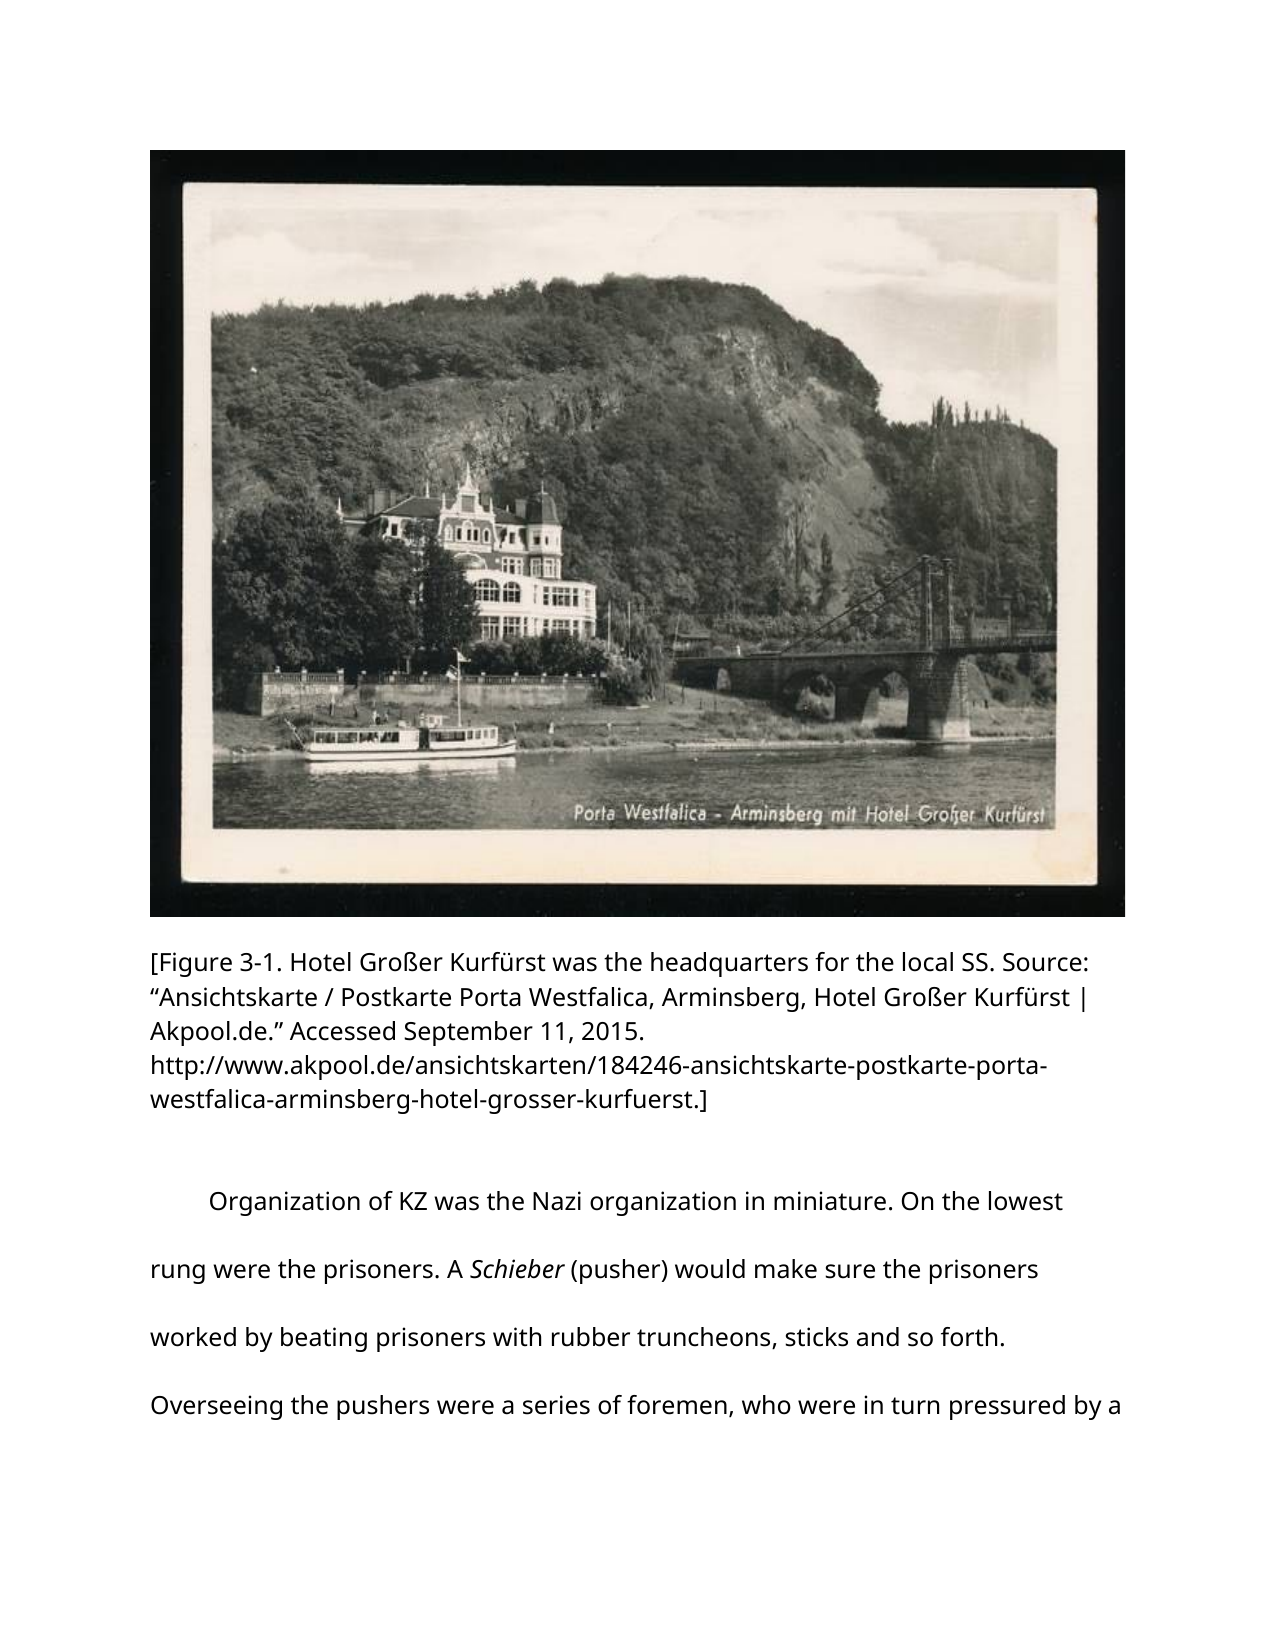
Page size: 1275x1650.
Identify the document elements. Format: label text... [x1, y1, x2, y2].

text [150, 1183, 1125, 1422]
text [Figure 3-1. Hotel Großer Kurfürst was the headquarters for the local SS. Source: “Ansichtskarte / Postkarte Porta Westfalica, Arminsberg, Hotel Großer Kurfürst | Akpool.de.” Accessed September 11, 2015. http://www.akpool.de/ansichtskarten/184246-ansichtskarte-postkarte-porta-westfalica-arminsberg-hotel-grosser-kurfuerst.] [150, 945, 1125, 1115]
picture [150, 150, 1125, 917]
